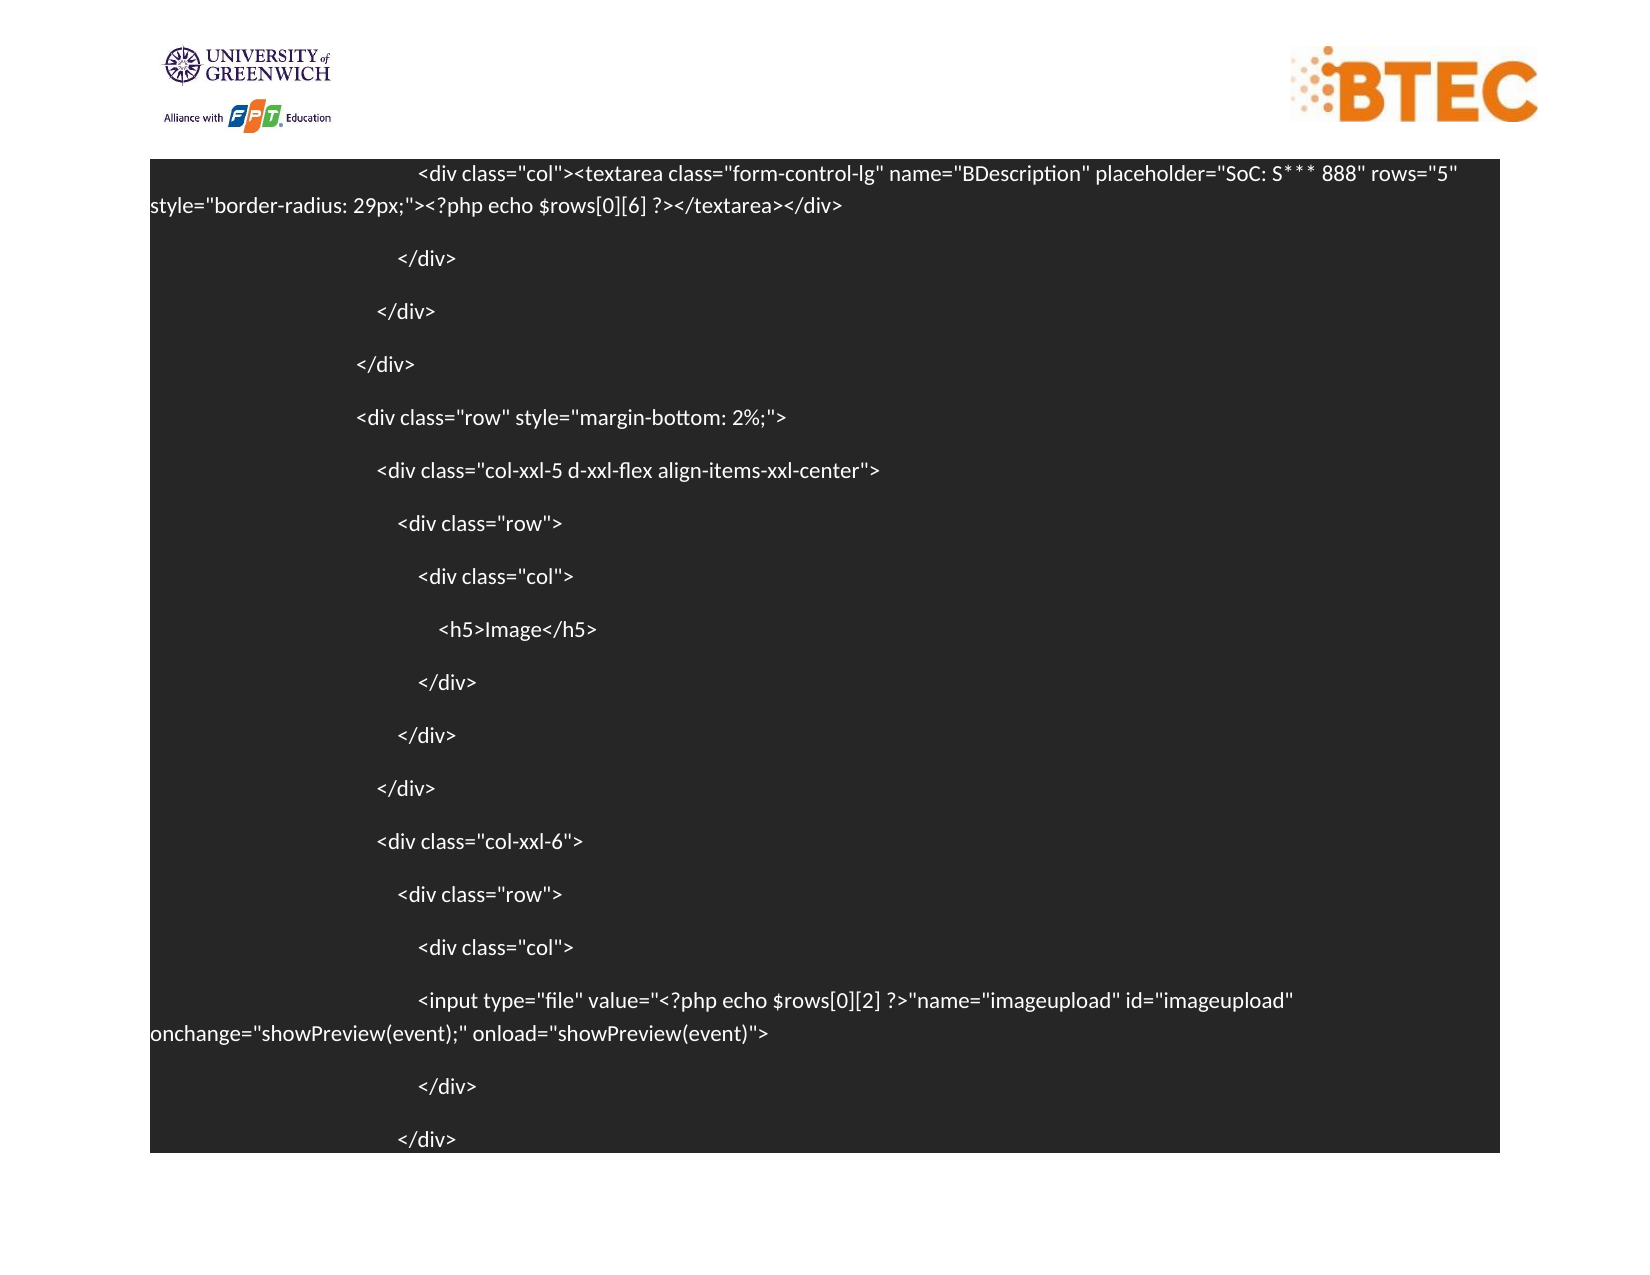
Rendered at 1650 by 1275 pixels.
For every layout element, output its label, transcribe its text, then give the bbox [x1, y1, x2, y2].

text <div class="col-xxl-6"> [150, 827, 1500, 856]
picture [150, 32, 343, 144]
picture [1290, 46, 1538, 122]
text <div class="col-xxl-5 d-xxl-flex align-items-xxl-center"> [150, 456, 1500, 484]
text <div class="row"> [150, 509, 1500, 537]
text <div class="row" style="margin-bottom: 2%;"> [150, 403, 1500, 431]
text </div> [150, 350, 1500, 378]
text <h5>Image</h5> [150, 615, 1500, 643]
text <div class="row"> [150, 881, 1500, 908]
text <div class="col"><textarea class="form-control-lg" name="BDescription" placeholder="SoC: S*** 888" rows="5" style="border-radius: 29px;"><?php echo $rows[0][6] ?></textarea></div> [150, 159, 1500, 219]
text </div> [150, 774, 1500, 802]
text </div> [150, 1072, 1500, 1100]
text </div> [150, 1125, 1500, 1153]
text <div class="col"> [150, 562, 1500, 590]
text <div class="col"> [150, 933, 1500, 962]
text </div> [150, 721, 1500, 749]
text </div> [150, 668, 1500, 696]
text </div> [150, 244, 1500, 272]
text <input type="file" value="<?php echo $rows[0][2] ?>"name="imageupload" id="imageupload" onchange="showPreview(event);" onload="showPreview(event)"> [150, 987, 1500, 1047]
text </div> [150, 297, 1500, 325]
